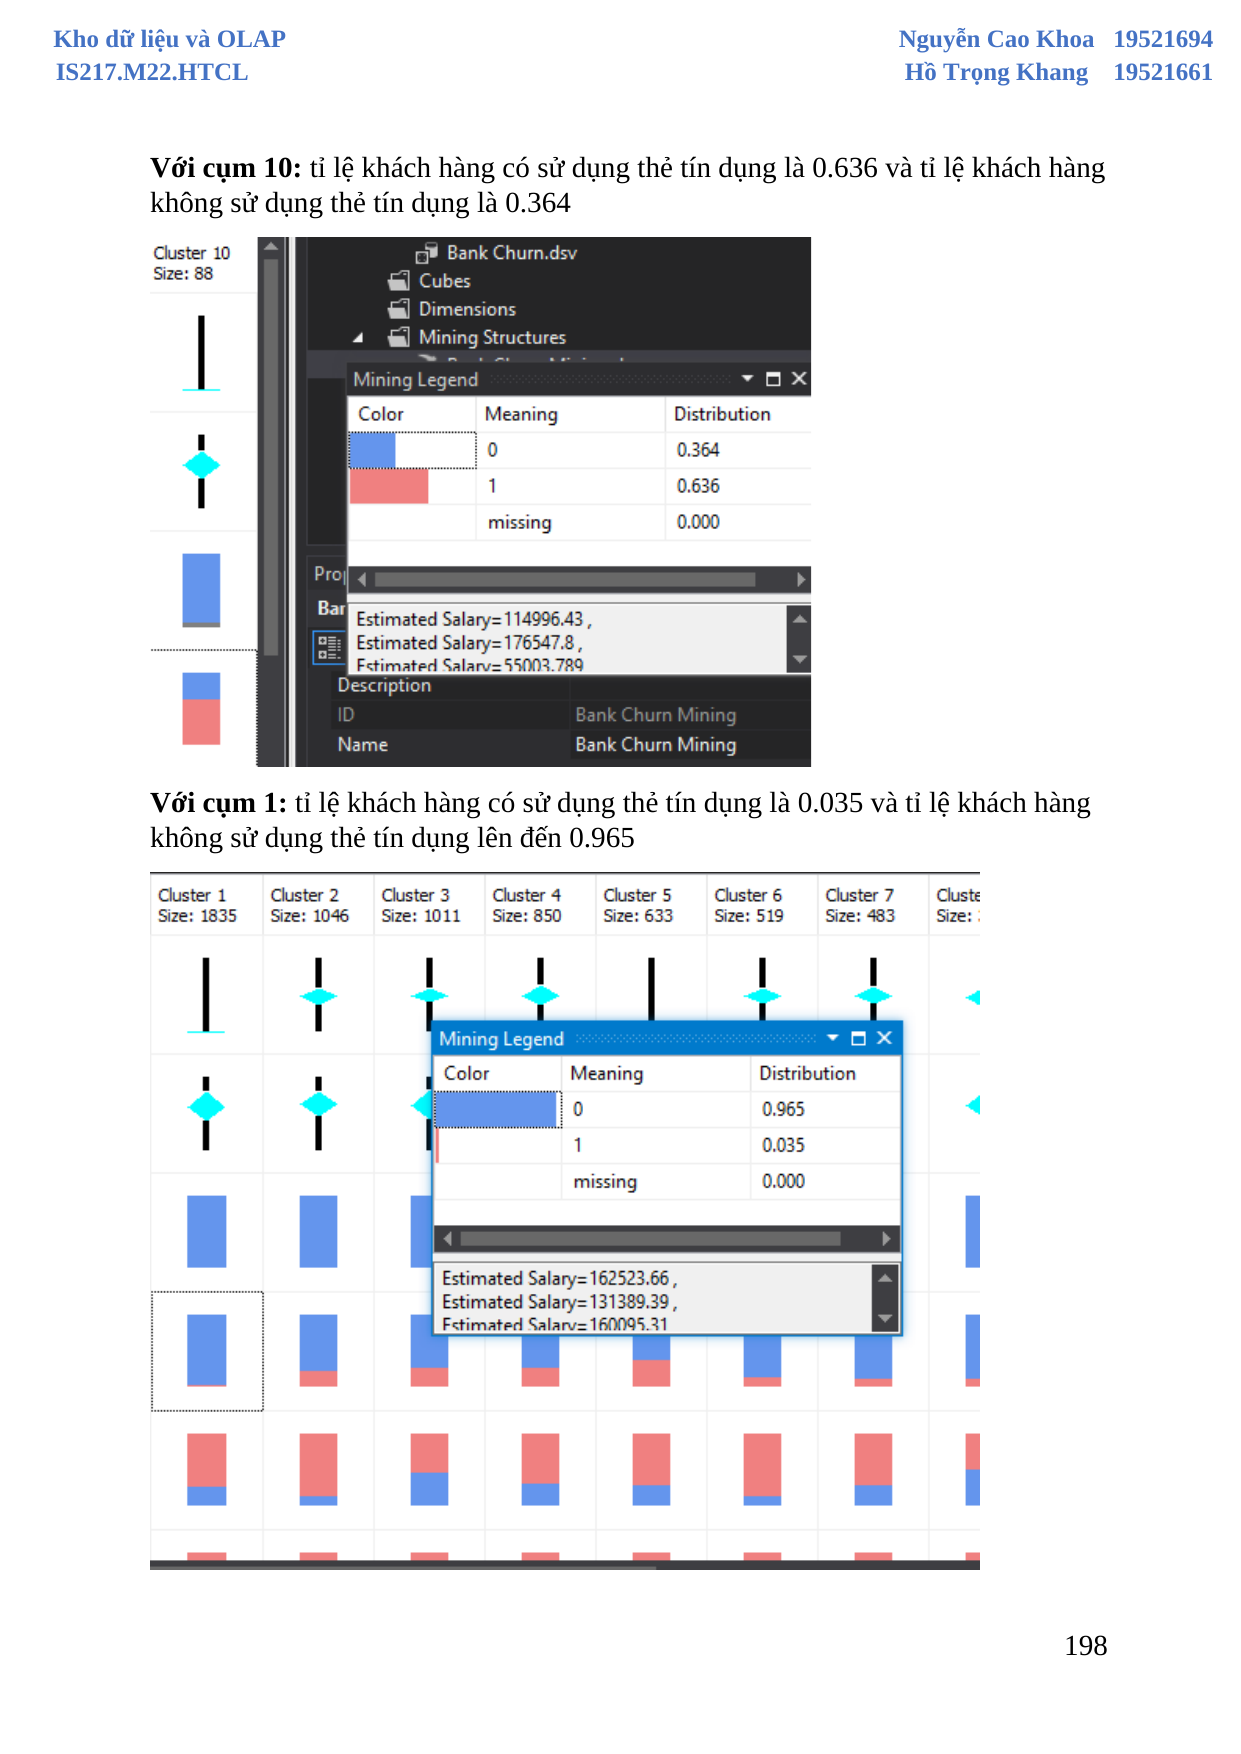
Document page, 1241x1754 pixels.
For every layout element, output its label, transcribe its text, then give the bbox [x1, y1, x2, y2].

text Với cụm 1: tỉ lệ khách hàng có sử dụng thẻ tín dụng là 0.035 và tỉ lệ khách hàng không sử dụng thẻ tín dụng lên đến 0.965 [150, 785, 1107, 854]
picture [150, 872, 980, 1570]
picture [150, 237, 812, 767]
text Với cụm 10: tỉ lệ khách hàng có sử dụng thẻ tín dụng là 0.636 và tỉ lệ khách hàng không sử dụng thẻ tín dụng là 0.364 [150, 150, 1107, 219]
